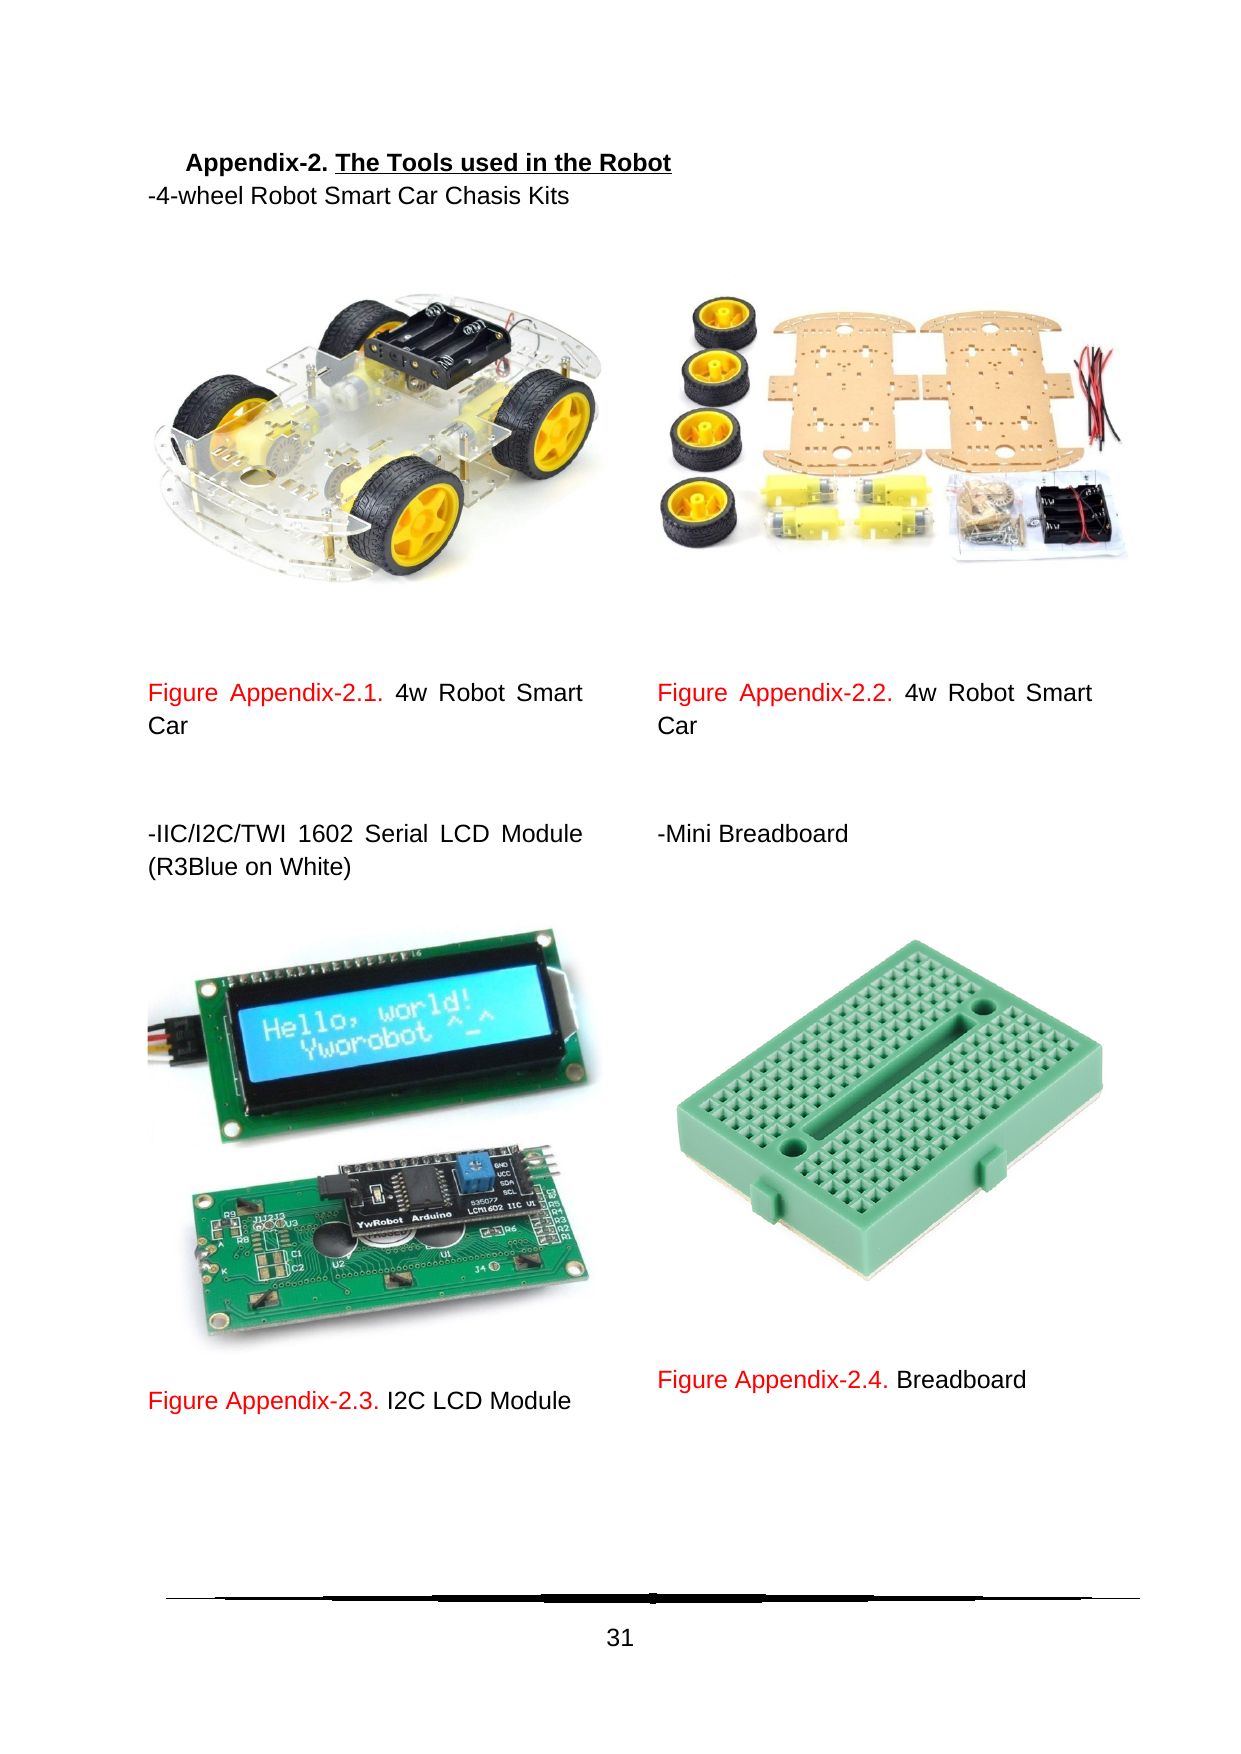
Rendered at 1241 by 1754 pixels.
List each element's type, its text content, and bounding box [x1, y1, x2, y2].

text -4-wheel Robot Smart Car Chasis Kits [148, 181, 583, 209]
text Figure Appendix-2.3. I2C LCD Module [148, 1386, 583, 1415]
picture [147, 905, 603, 1361]
picture [657, 872, 1125, 1341]
picture [657, 180, 1130, 654]
subtitle Appendix-2. The Tools used in the Robot [185, 148, 1093, 176]
text Figure Appendix-2.2. 4w Robot Smart Car [657, 678, 1093, 740]
text -IIC/I2C/TWI 1602 Serial LCD Module (R3Blue on White) [148, 819, 583, 881]
text Figure Appendix-2.1. 4w Robot Smart Car [148, 678, 583, 739]
text -Mini Breadboard [657, 819, 1093, 848]
picture [147, 234, 610, 653]
text Figure Appendix-2.4. Breadboard [657, 1365, 1093, 1394]
